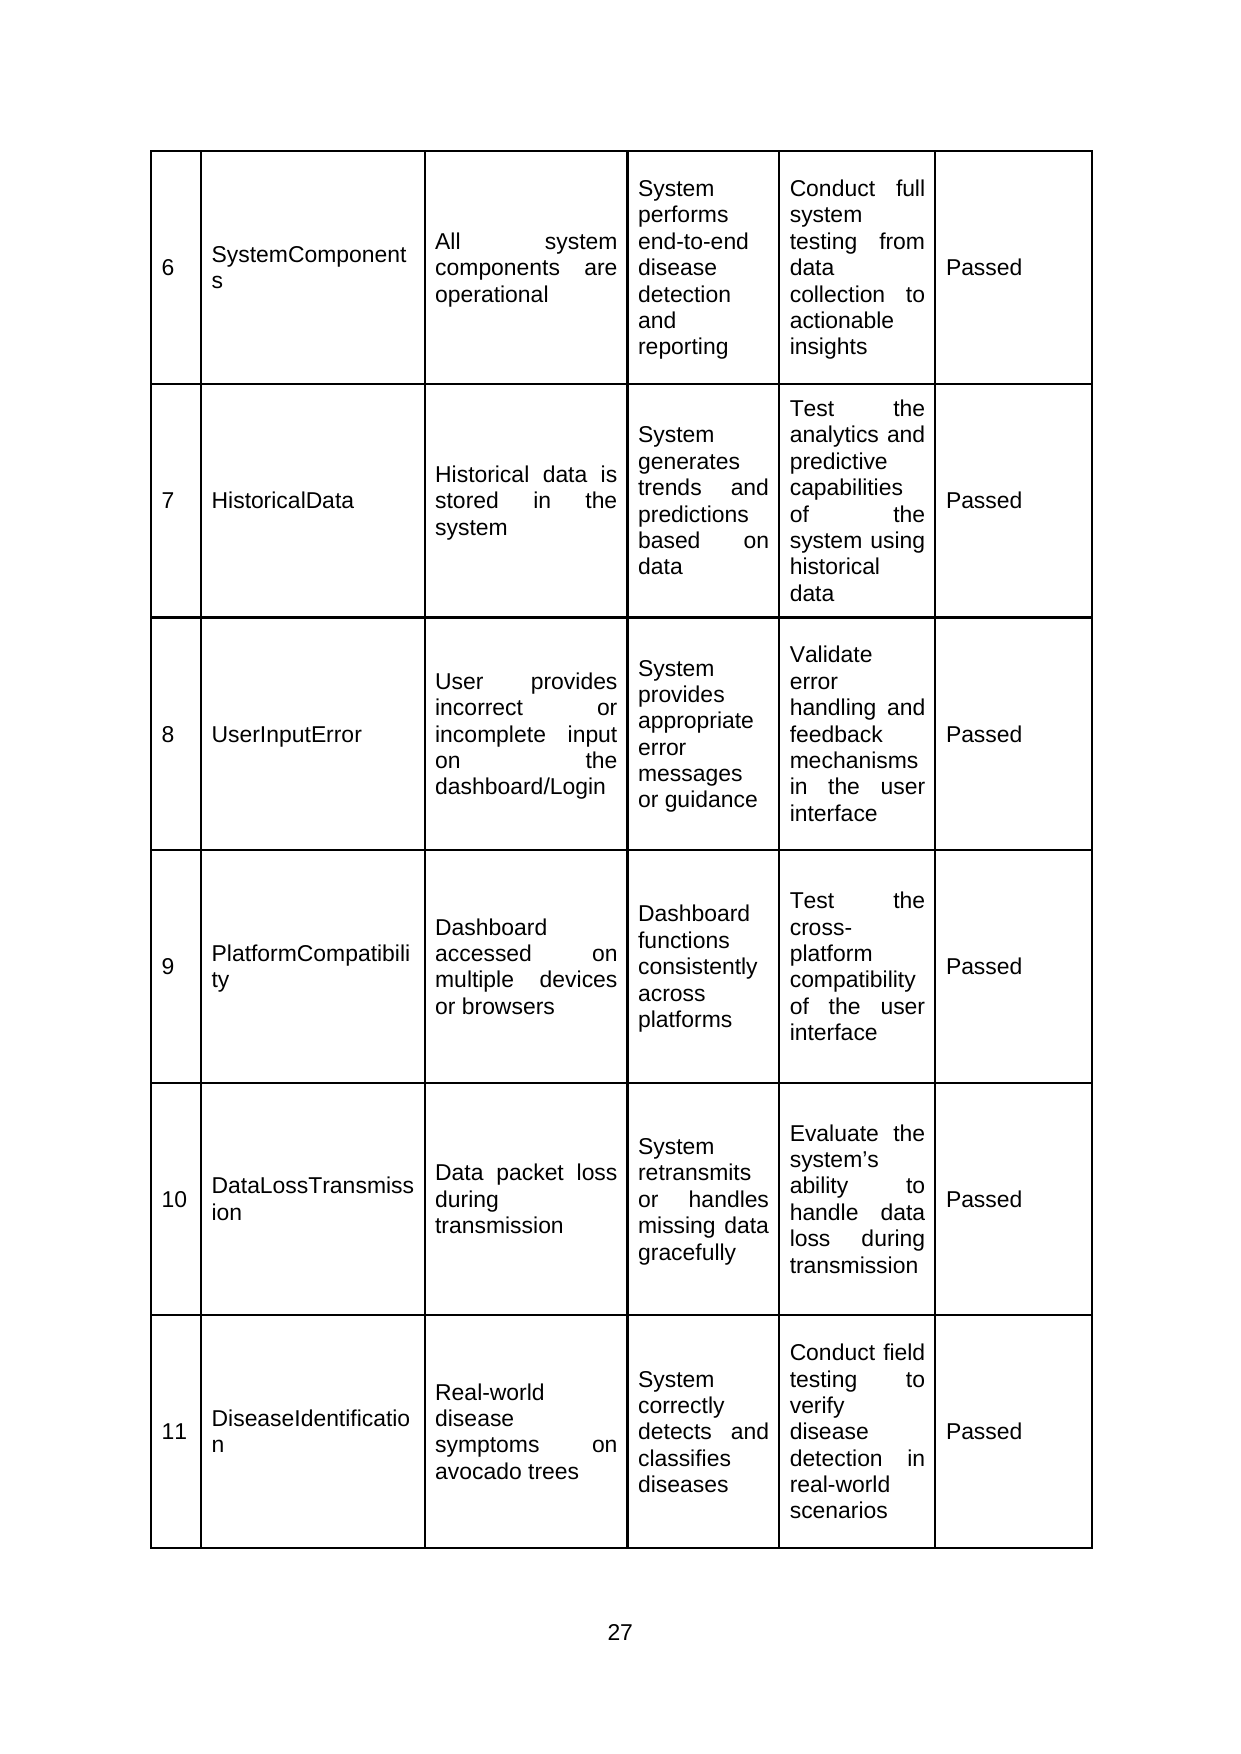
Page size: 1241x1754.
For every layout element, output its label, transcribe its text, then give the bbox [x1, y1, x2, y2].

table_cell SystemComponents [202, 152, 424, 383]
table_cell HistoricalData [202, 385, 424, 616]
table_cell Passed [936, 851, 1091, 1082]
table_cell Conduct full system testing from data collection to actionable insights [780, 152, 934, 383]
table_cell Passed [936, 152, 1091, 383]
table_cell Historical data is stored in the system [426, 385, 626, 616]
table_cell System performs end-to-end disease detection and reporting [629, 152, 778, 383]
table_cell Passed [936, 385, 1091, 616]
table_cell Validate error handling and feedback mechanisms in the user interface [780, 619, 934, 849]
table_cell System generates trends and predictions based on data [629, 385, 778, 616]
table_cell All system components are operational [426, 152, 626, 383]
table_cell 8 [152, 619, 200, 849]
table_cell Test the cross-platform compatibility of the user interface [780, 851, 934, 1082]
table_cell PlatformCompatibility [202, 851, 424, 1082]
table_cell System correctly detects and classifies diseases [629, 1316, 778, 1547]
table_cell Data packet loss during transmission [426, 1084, 626, 1314]
table_cell Conduct field testing to verify disease detection in real-world scenarios [780, 1316, 934, 1547]
table_cell DiseaseIdentification [202, 1316, 424, 1547]
table_cell Real-world disease symptoms on avocado trees [426, 1316, 626, 1547]
table_cell User provides incorrect or incomplete input on the dashboard/Login [426, 619, 626, 849]
table_cell System retransmits or handles missing data gracefully [629, 1084, 778, 1314]
table_cell 10 [152, 1084, 200, 1314]
table_cell System provides appropriate error messages or guidance [629, 619, 778, 849]
table_cell 9 [152, 851, 200, 1082]
table_cell Passed [936, 1084, 1091, 1314]
table_cell UserInputError [202, 619, 424, 849]
table_cell Evaluate the system’s ability to handle data loss during transmission [780, 1084, 934, 1314]
table_cell DataLossTransmission [202, 1084, 424, 1314]
table_cell 11 [152, 1316, 200, 1547]
table_cell Dashboard accessed on multiple devices or browsers [426, 851, 626, 1082]
table_cell Dashboard functions consistently across platforms [629, 851, 778, 1082]
table_cell Test the analytics and predictive capabilities of the system using historical data [780, 385, 934, 616]
table_cell 6 [152, 152, 200, 383]
table_cell Passed [936, 619, 1091, 849]
table_cell Passed [936, 1316, 1091, 1547]
table_cell 7 [152, 385, 200, 616]
